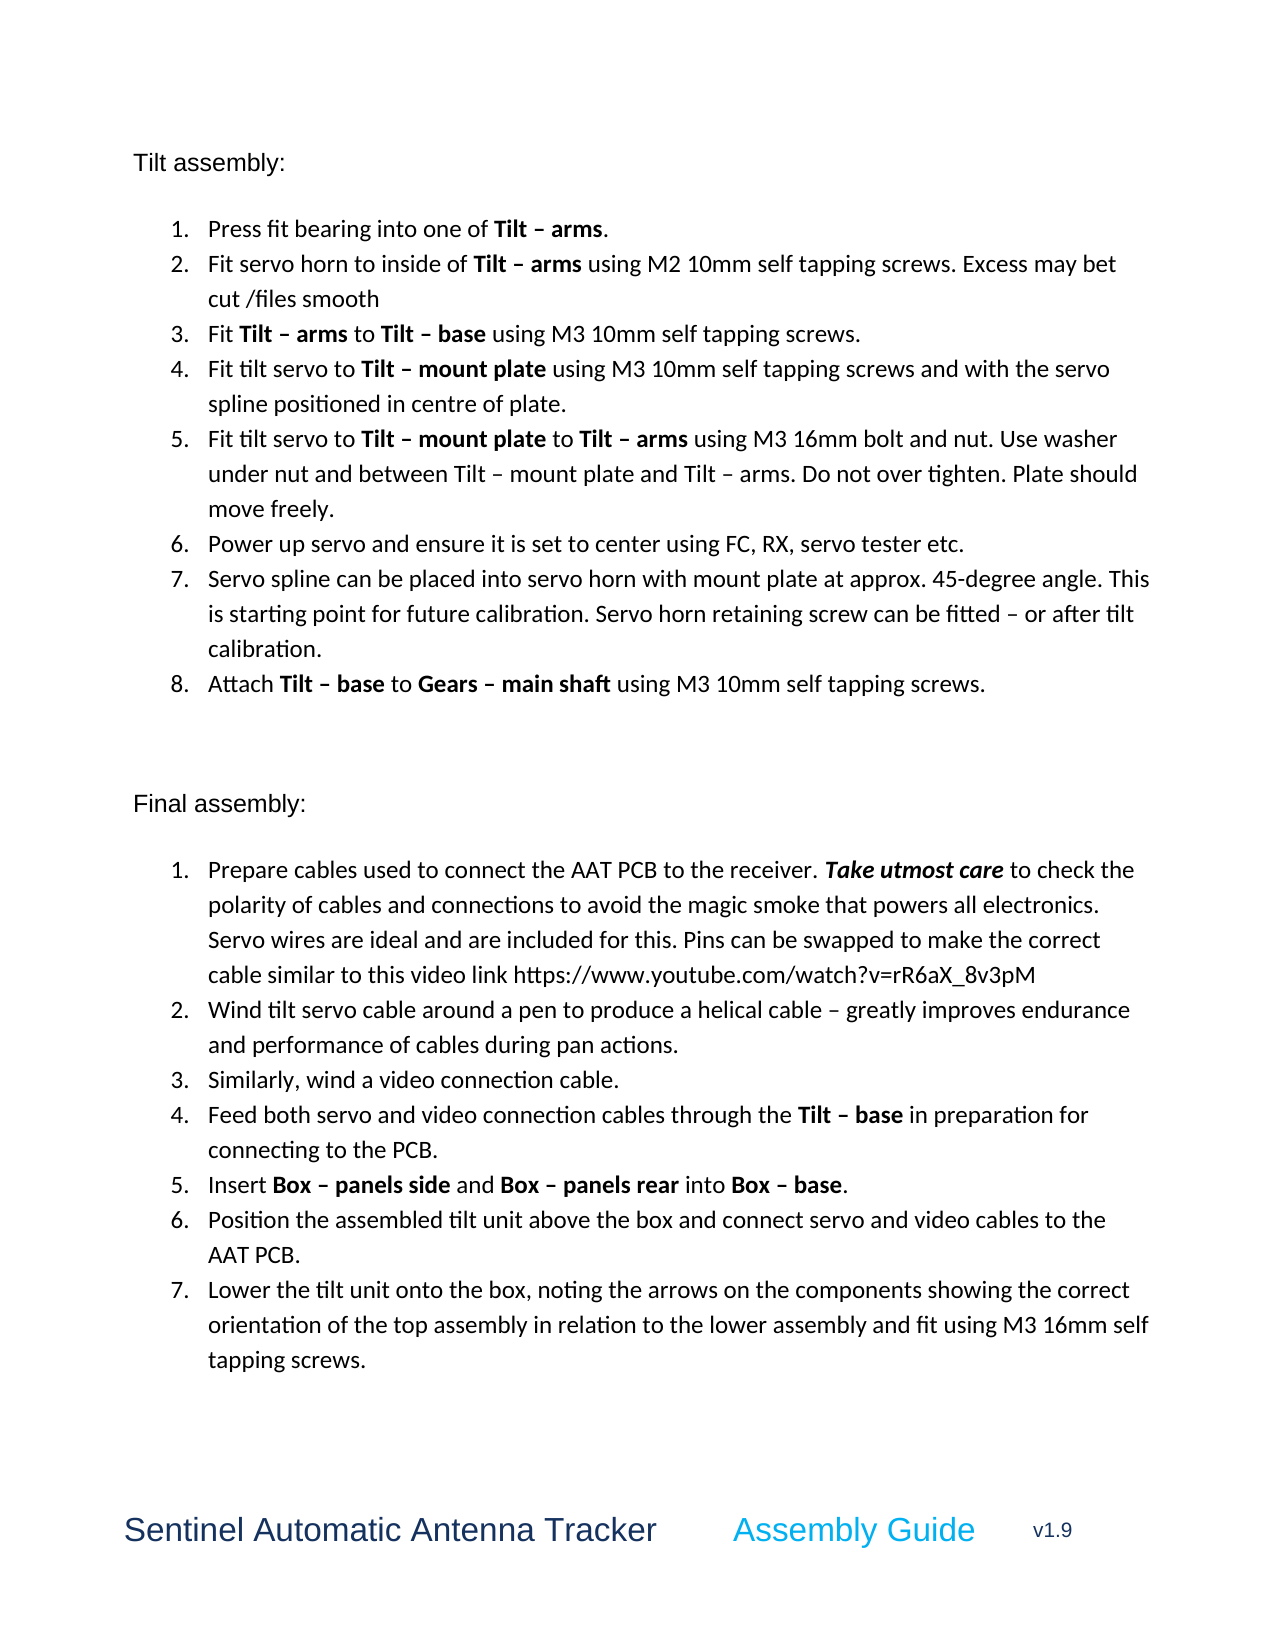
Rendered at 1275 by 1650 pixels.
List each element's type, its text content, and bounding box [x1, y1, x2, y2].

list Attach Tilt – base to Gears – main shaft using M3 10mm self tapping screws. [170, 668, 1152, 698]
list Fit tilt servo to Tilt – mount plate using M3 10mm self tapping screws and with the servo spline positioned in centre of plate. [170, 353, 1152, 418]
list Lower the tilt unit onto the box, noting the arrows on the components showing the correct orientation of the top assembly in relation to the lower assembly and fit using M3 16mm self tapping screws. [170, 1274, 1152, 1374]
list Fit Tilt – arms to Tilt – base using M3 10mm self tapping screws. [170, 318, 1152, 348]
list Fit servo horn to inside of Tilt – arms using M2 10mm self tapping screws. Excess may bet cut /files smooth [170, 248, 1152, 313]
text Tilt assembly: [133, 147, 1152, 176]
list Servo spline can be placed into servo horn with mount plate at approx. 45-degree angle. This is starting point for future calibration. Servo horn retaining screw can be fitted – or after tilt calibration. [170, 563, 1152, 663]
list Position the assembled tilt unit above the box and connect servo and video cables to the AAT PCB. [170, 1204, 1152, 1269]
list Power up servo and ensure it is set to center using FC, RX, servo tester etc. [170, 528, 1152, 558]
list Wind tilt servo cable around a pen to produce a helical cable – greatly improves endurance and performance of cables during pan actions. [170, 994, 1152, 1059]
text Final assembly: [133, 789, 1152, 817]
list Prepare cables used to connect the AAT PCB to the receiver. Take utmost care to check the polarity of cables and connections to avoid the magic smoke that powers all electronics. Servo wires are ideal and are included for this. Pins can be swapped to make the correct cable similar to this video link https://www.youtube.com/watch?v=rR6aX_8v3pM [170, 854, 1152, 989]
list Similarly, wind a video connection cable. [170, 1064, 1152, 1094]
list Fit tilt servo to Tilt – mount plate to Tilt – arms using M3 16mm bolt and nut. Use washer under nut and between Tilt – mount plate and Tilt – arms. Do not over tighten. Plate should move freely. [170, 423, 1152, 523]
list Press fit bearing into one of Tilt – arms. [170, 213, 1152, 243]
list Feed both servo and video connection cables through the Tilt – base in preparation for connecting to the PCB. [170, 1099, 1152, 1164]
list Insert Box – panels side and Box – panels rear into Box – base. [170, 1169, 1152, 1199]
